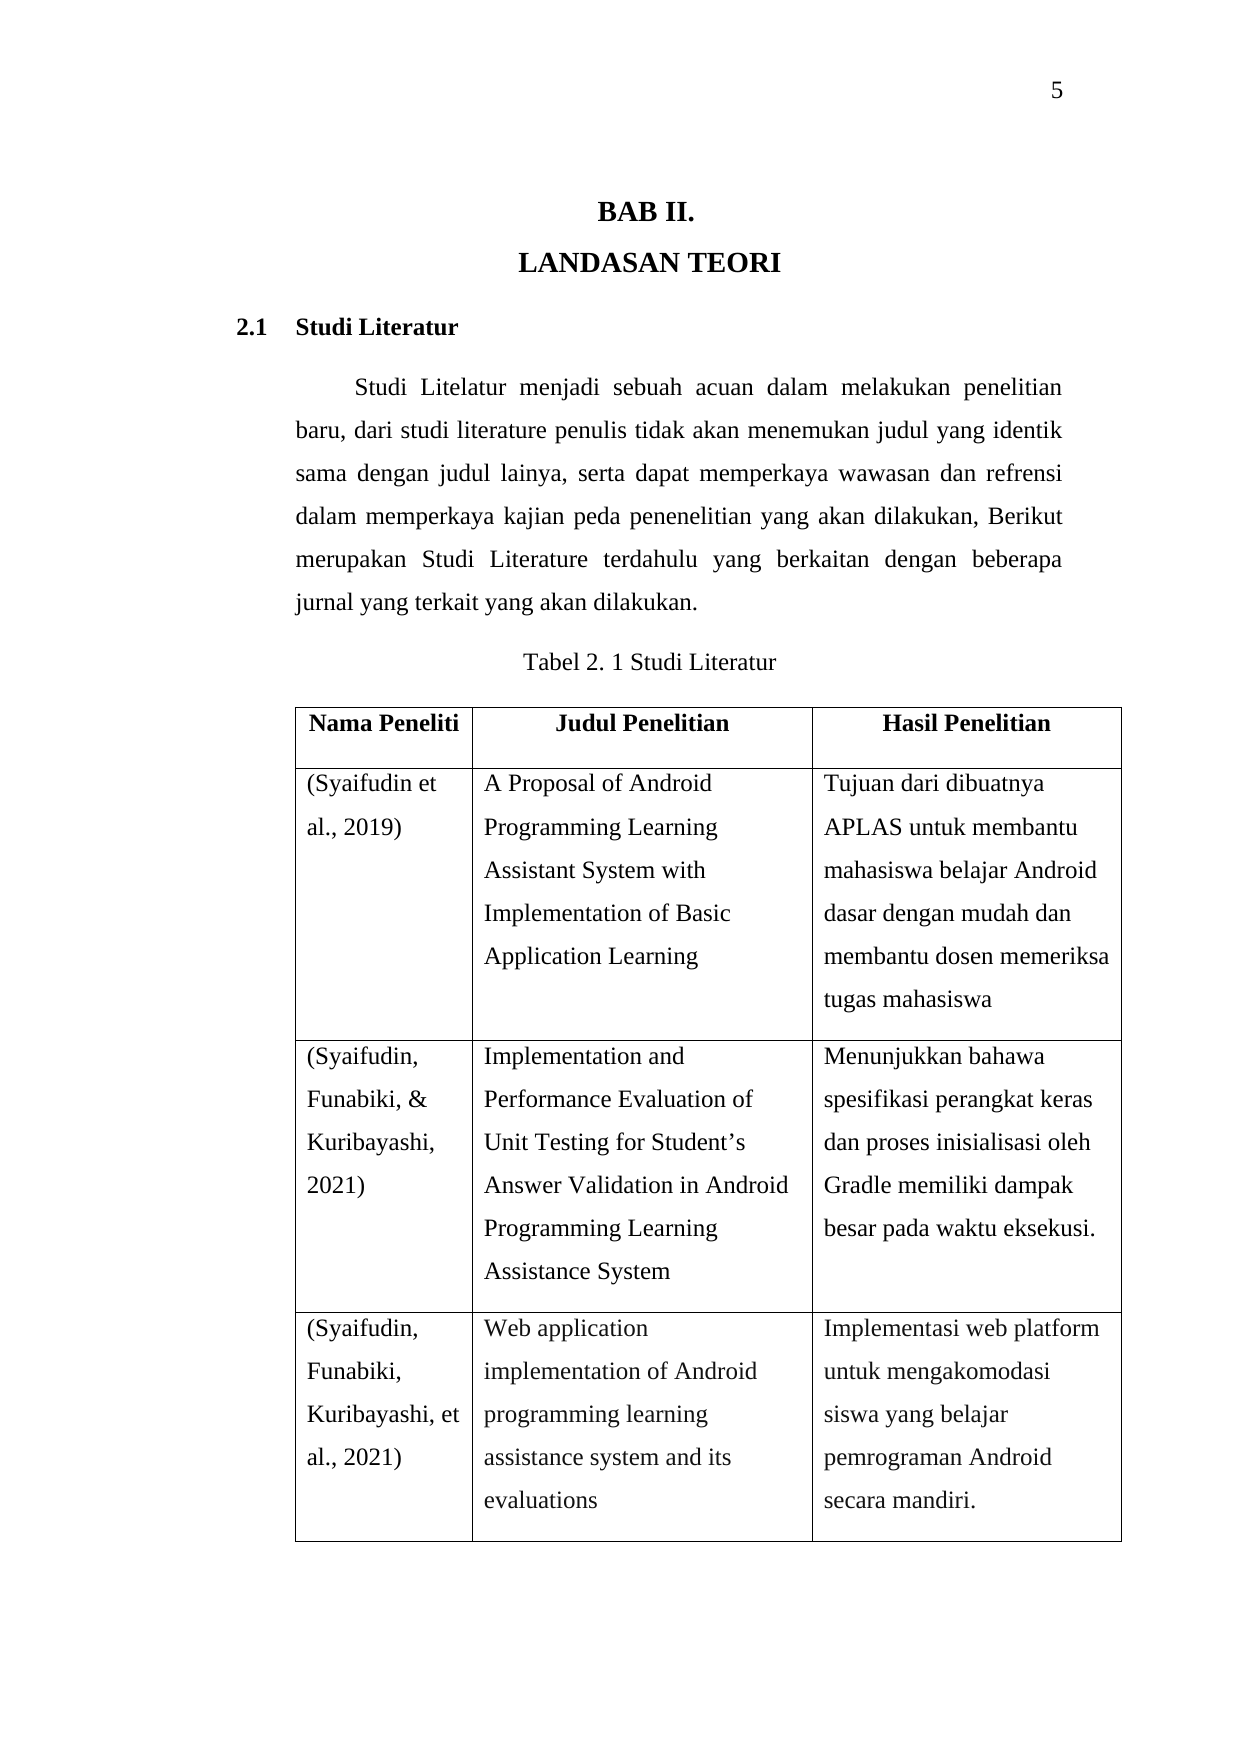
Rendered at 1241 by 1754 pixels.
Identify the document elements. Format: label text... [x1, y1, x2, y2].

table_cell Implementation and Performance Evaluation of Unit Testing for Student’s Answer Validation in Android Programming Learning Assistance System [473, 1041, 812, 1312]
table_cell (Syaifudin, Funabiki, Kuribayashi, et al., 2021) [296, 1313, 472, 1541]
table_cell Implementasi web platform untuk mengakomodasi siswa yang belajar pemrograman Android secara mandiri. [813, 1313, 1121, 1541]
table_header Nama Peneliti [296, 708, 472, 767]
table_header Hasil Penelitian [813, 708, 1121, 767]
text Studi Litelatur menjadi sebuah acuan dalam melakukan penelitian baru, dari studi literature penulis tidak akan menemukan judul yang identik sama dengan judul lainya, serta dapat memperkaya wawasan dan refrensi dalam memperkaya kajian peda penenelitian yang akan dilakukan, Berikut merupakan Studi Literature terdahulu yang berkaitan dengan beberapa jurnal yang terkait yang akan dilakukan. [295, 372, 1063, 616]
table_header Judul Penelitian [473, 708, 812, 767]
table_cell (Syaifudin et al., 2019) [296, 769, 472, 1040]
subtitle Studi Literatur [236, 312, 1063, 341]
subtitle BAB II. LANDASAN TEORI [236, 194, 1063, 278]
table_cell Tujuan dari dibuatnya APLAS untuk membantu mahasiswa belajar Android dasar dengan mudah dan membantu dosen memeriksa tugas mahasiswa [813, 769, 1121, 1040]
table_cell A Proposal of Android Programming Learning Assistant System with Implementation of Basic Application Learning [473, 769, 812, 1040]
table_cell Menunjukkan bahawa spesifikasi perangkat keras dan proses inisialisasi oleh Gradle memiliki dampak besar pada waktu eksekusi. [813, 1041, 1121, 1312]
text Tabel 2. 1 Studi Literatur [236, 647, 1063, 676]
table_cell Web application implementation of Android programming learning assistance system and its evaluations [473, 1313, 812, 1541]
table_cell (Syaifudin, Funabiki, & Kuribayashi, 2021) [296, 1041, 472, 1312]
